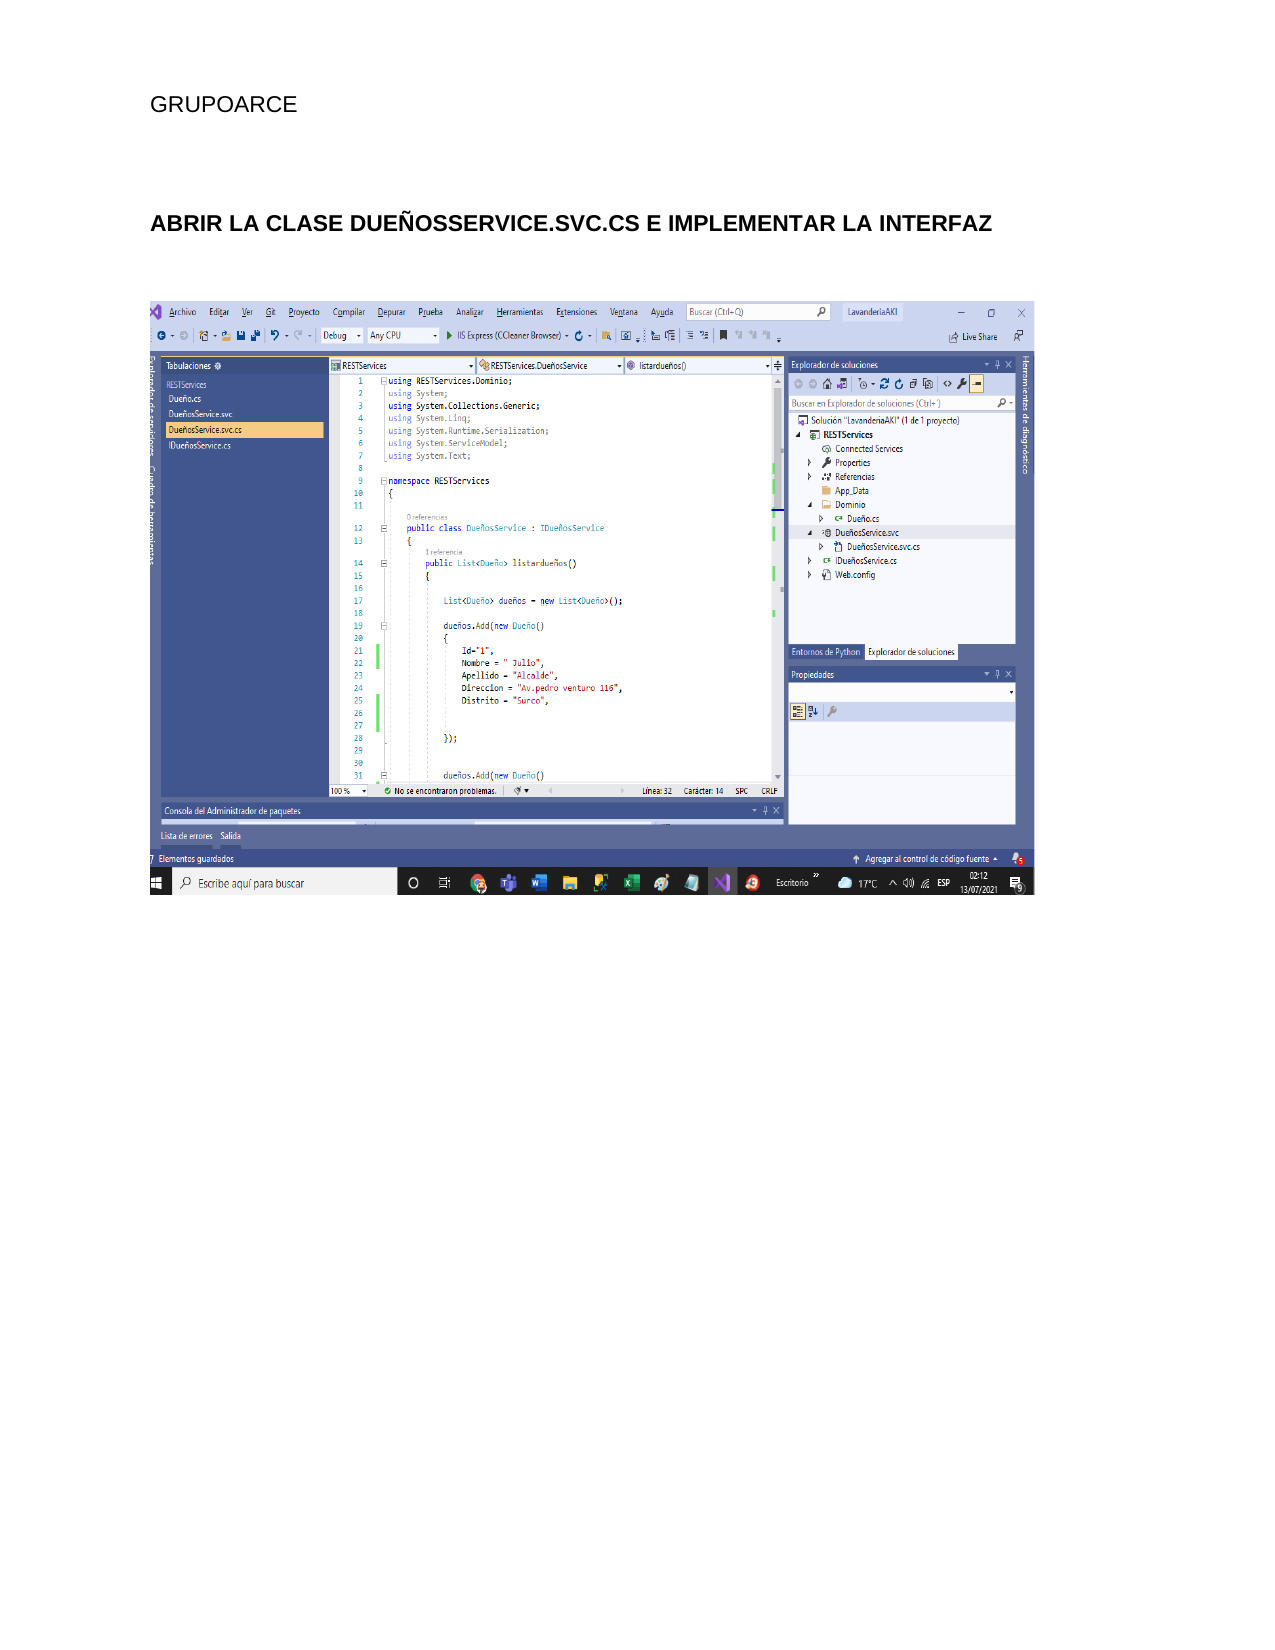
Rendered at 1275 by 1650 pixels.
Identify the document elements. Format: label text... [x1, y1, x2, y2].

text ABRIR LA CLASE DUEÑOSSERVICE.SVC.CS E IMPLEMENTAR LA INTERFAZ [150, 210, 1125, 237]
picture [150, 301, 1035, 895]
